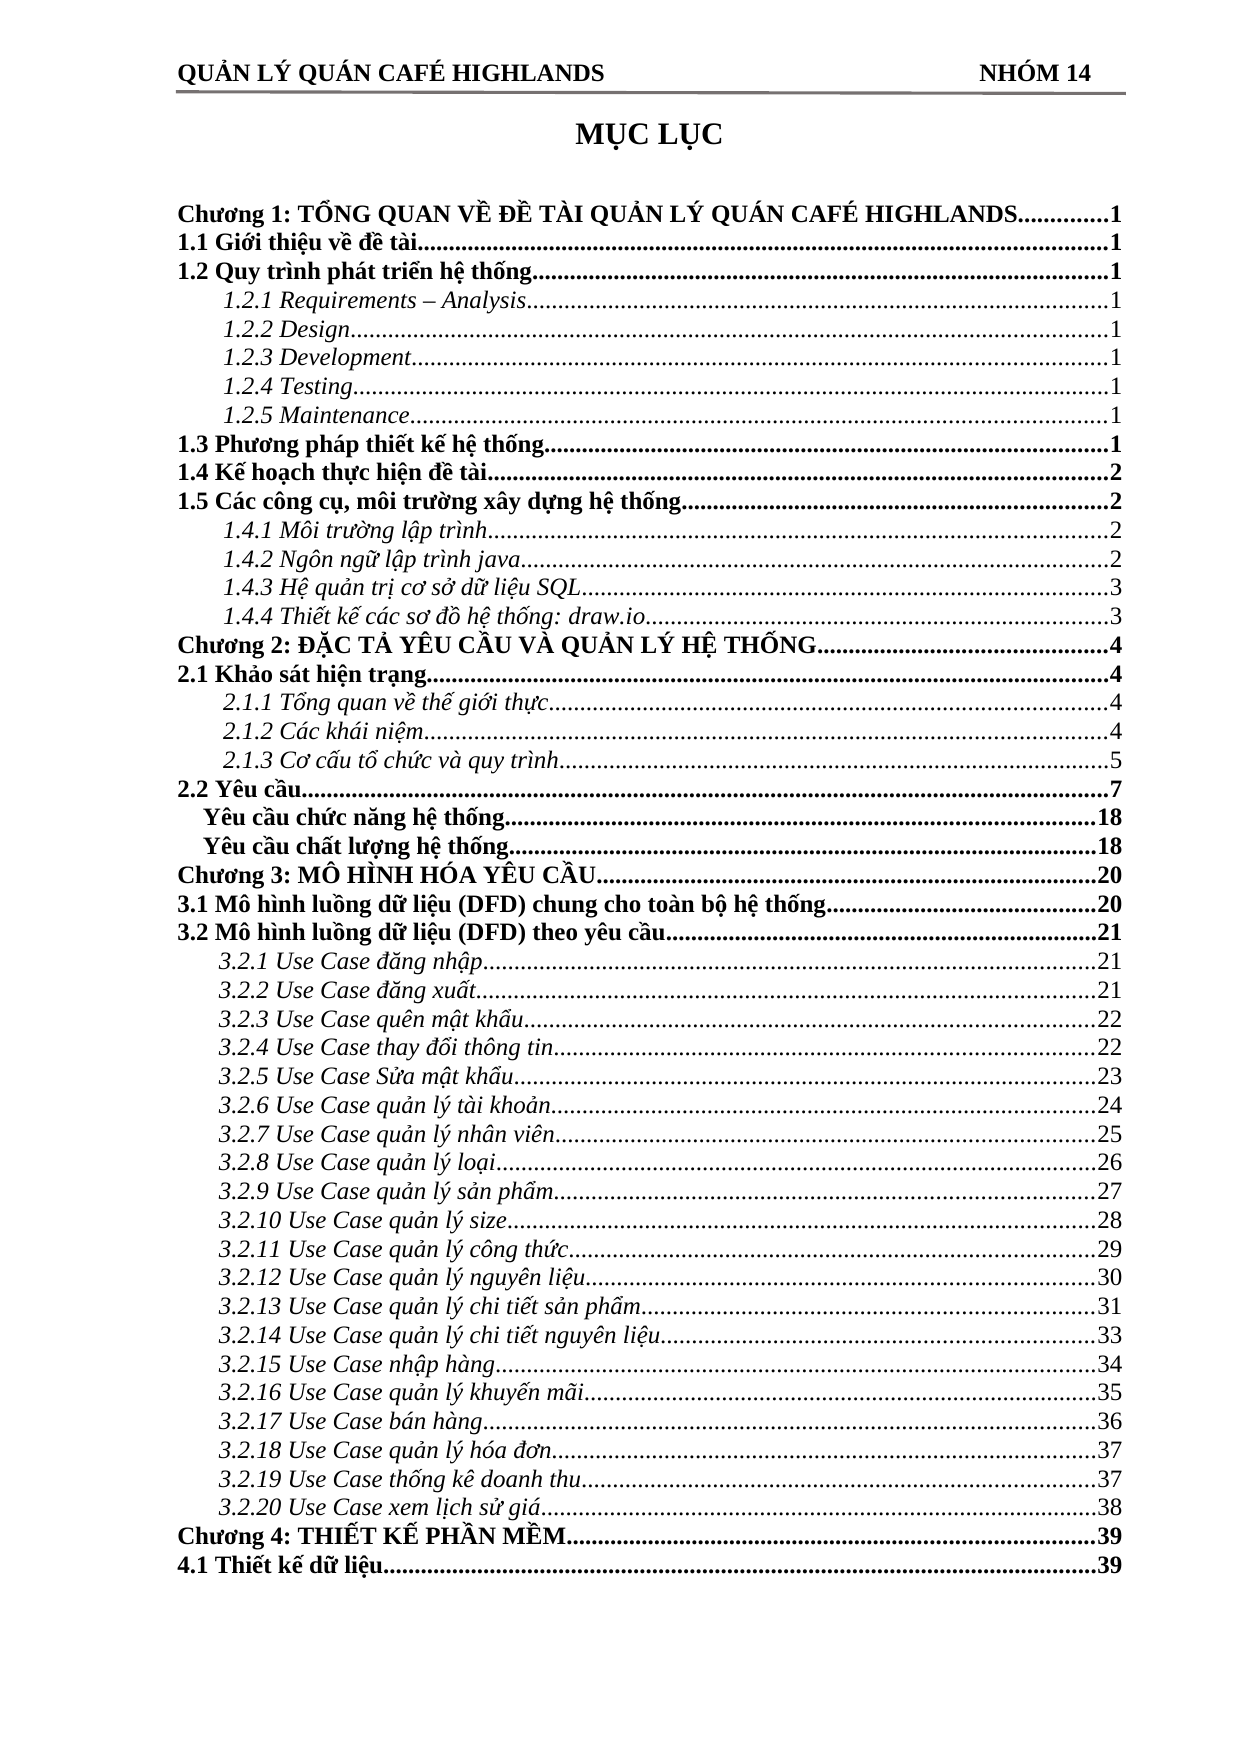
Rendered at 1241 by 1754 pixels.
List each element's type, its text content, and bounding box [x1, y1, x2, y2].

text MỤC LỤC [177, 115, 1122, 151]
